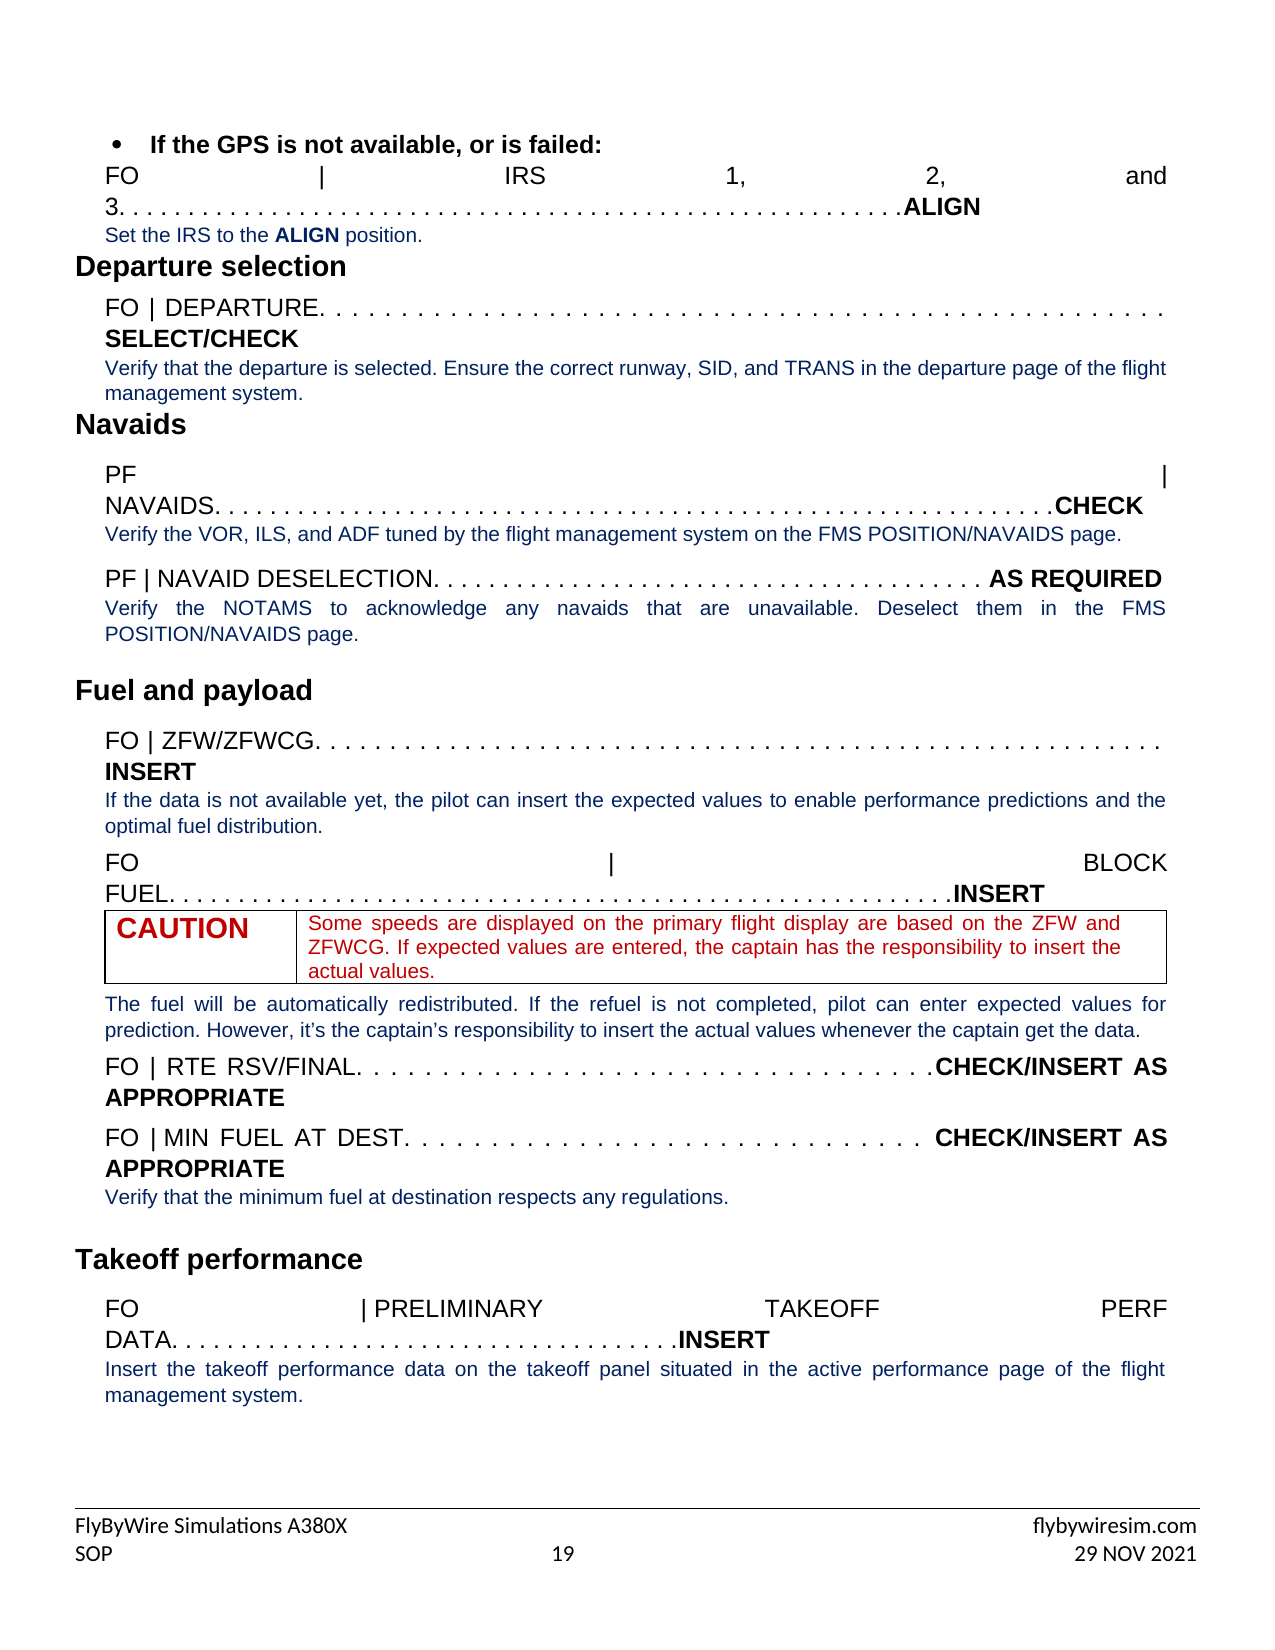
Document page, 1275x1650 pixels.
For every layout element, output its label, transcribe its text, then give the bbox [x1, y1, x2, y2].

text Navaids [75, 407, 1168, 441]
text FO | IRS 1, 2, and 3. . . . . . . . . . . . . . . . . . . . . . . . . . . . . . . . . . . . . . . . . . . . . . . . . . . . . . . . .ALIGN [104, 161, 1168, 221]
table_header CAUTION [106, 911, 296, 983]
text FO | PRELIMINARY TAKEOFF PERF DATA. . . . . . . . . . . . . . . . . . . . . . . . . . . . . . . . . . . . .INSERT [104, 1294, 1168, 1354]
text PF | NAVAID DESELECTION. . . . . . . . . . . . . . . . . . . . . . . . . . . . . . . . . . . . . . . . AS REQUIRED [104, 564, 1168, 593]
text If the data is not available yet, the pilot can insert the expected values to enable performance predictions and the optimal fuel distribution. [104, 788, 1168, 838]
list If the GPS is not available, or is failed: [112, 130, 1168, 159]
text PF | NAVAIDS. . . . . . . . . . . . . . . . . . . . . . . . . . . . . . . . . . . . . . . . . . . . . . . . . . . . . . . . . . . . .CHECK [104, 460, 1168, 520]
text FO | BLOCK FUEL. . . . . . . . . . . . . . . . . . . . . . . . . . . . . . . . . . . . . . . . . . . . . . . . . . . . . . . . .INSERT [104, 848, 1168, 908]
text Takeoff performance [75, 1242, 1168, 1275]
text Set the IRS to the ALIGN position. [104, 223, 1168, 247]
text FO | ZFW/ZFWCG. . . . . . . . . . . . . . . . . . . . . . . . . . . . . . . . . . . . . . . . . . . . . . . . . . . . . . . . . INSERT [104, 726, 1168, 786]
text Fuel and payload [75, 673, 1168, 707]
text Departure selection [75, 249, 1168, 282]
text Insert the takeoff performance data on the takeoff panel situated in the active performance page of the flight management system. [104, 1357, 1168, 1406]
text FO | RTE RSV/FINAL. . . . . . . . . . . . . . . . . . . . . . . . . . . . . . . . . .CHECK/INSERT AS APPROPRIATE [104, 1052, 1168, 1112]
text Verify the VOR, ILS, and ADF tuned by the flight management system on the FMS POSITION/NAVAIDS page. [104, 522, 1168, 546]
text Verify that the minimum fuel at destination respects any regulations. [104, 1185, 1168, 1209]
text Verify that the departure is selected. Ensure the correct runway, SID, and TRANS in the departure page of the flight management system. [104, 355, 1168, 405]
text The fuel will be automatically redistributed. If the refuel is not completed, pilot can enter expected values for prediction. However, it’s the captain’s responsibility to insert the actual values whenever the captain get the data. [104, 992, 1168, 1042]
table_header Some speeds are displayed on the primary flight display are based on the ZFW and ZFWCG. If expected values are entered, the captain has the responsibility to insert the actual values. [297, 911, 1166, 983]
text FO | DEPARTURE. . . . . . . . . . . . . . . . . . . . . . . . . . . . . . . . . . . . . . . . . . . . . . . . . . . . SELECT/CHECK [104, 293, 1168, 353]
text Verify the NOTAMS to acknowledge any navaids that are unavailable. Deselect them in the FMS POSITION/NAVAIDS page. [104, 596, 1168, 645]
text FO | MIN FUEL AT DEST. . . . . . . . . . . . . . . . . . . . . . . . . . . . . . CHECK/INSERT AS APPROPRIATE [104, 1123, 1168, 1182]
